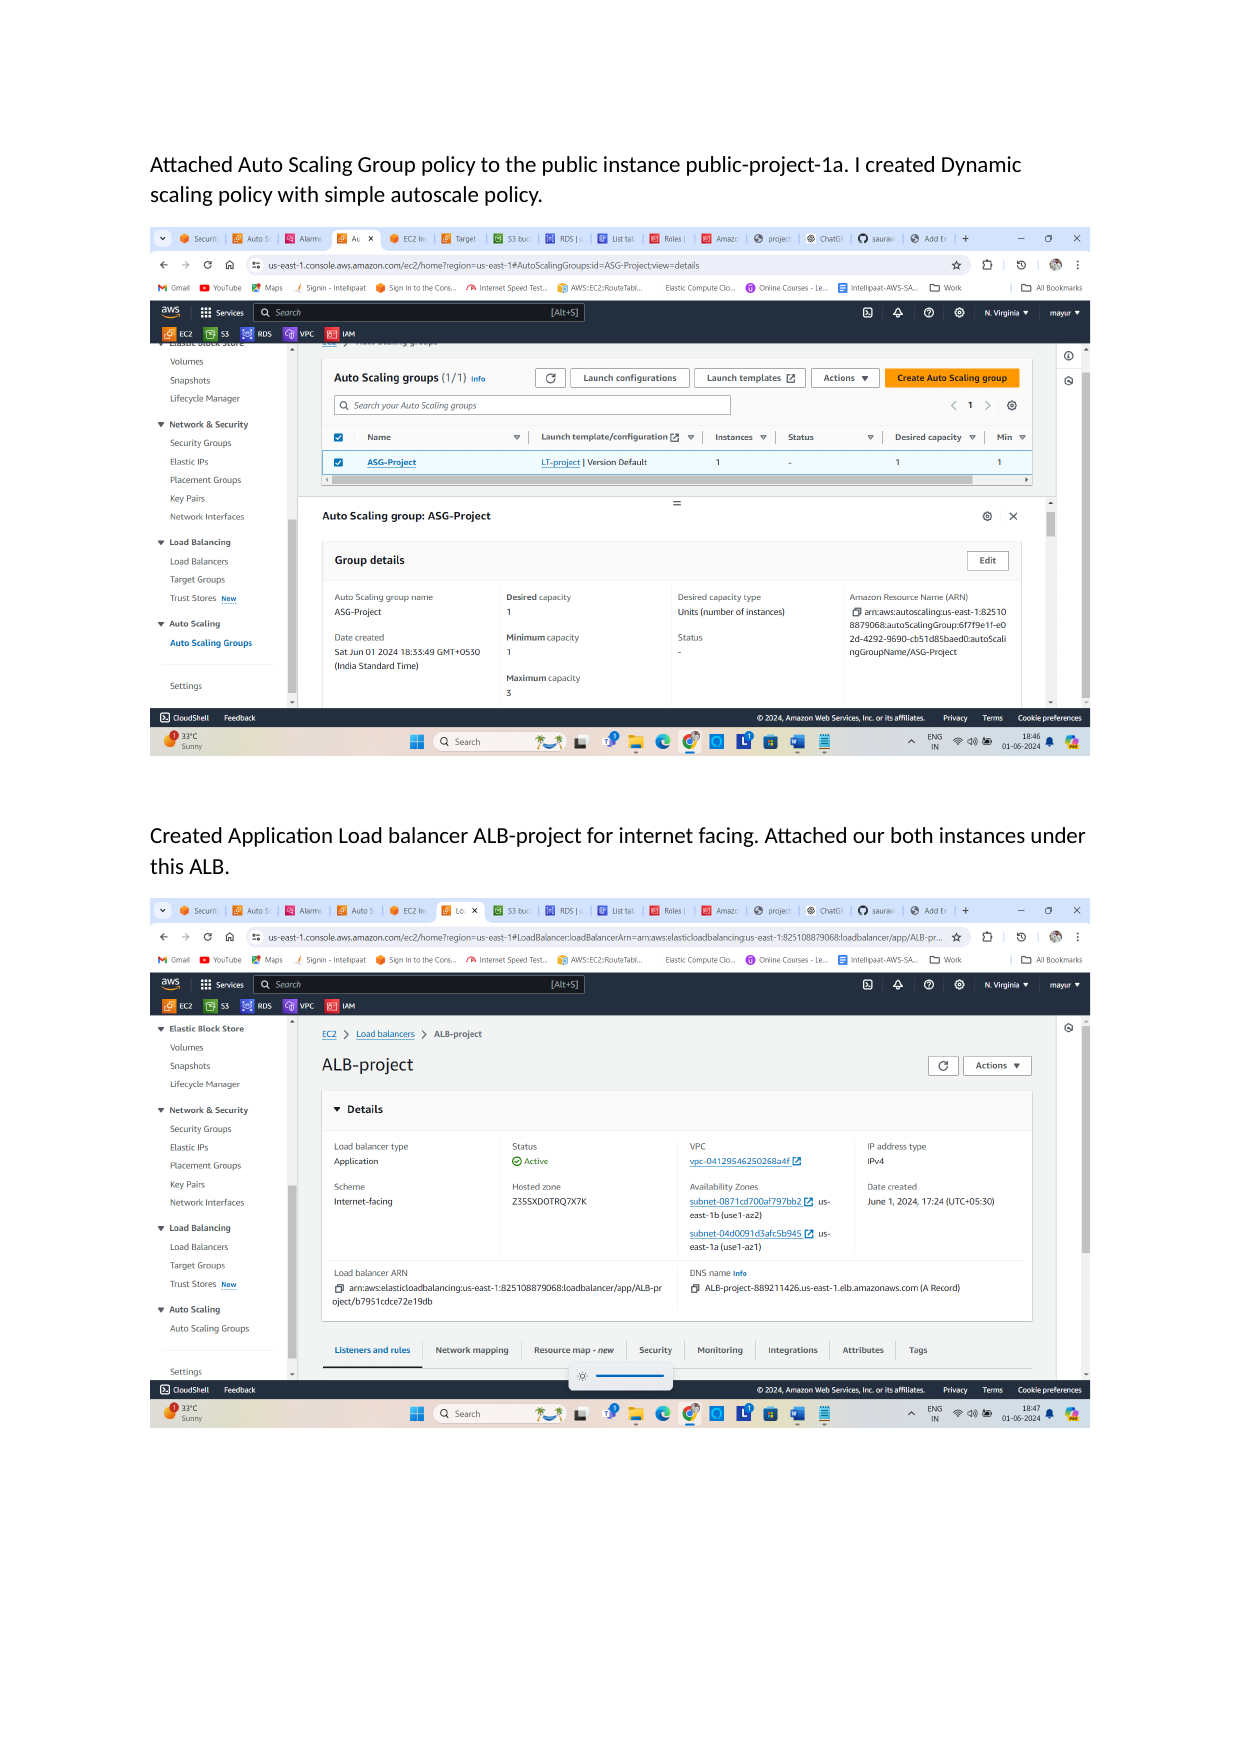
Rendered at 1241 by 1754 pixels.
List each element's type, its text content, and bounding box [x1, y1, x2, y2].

picture [150, 227, 1091, 756]
text Created Application Load balancer ALB-project for internet facing. Attached our both instances under this ALB. [150, 822, 1090, 880]
text Attached Auto Scaling Group policy to the public instance public-project-1a. I created Dynamic scaling policy with simple autoscale policy. [150, 150, 1090, 208]
picture [150, 898, 1091, 1428]
